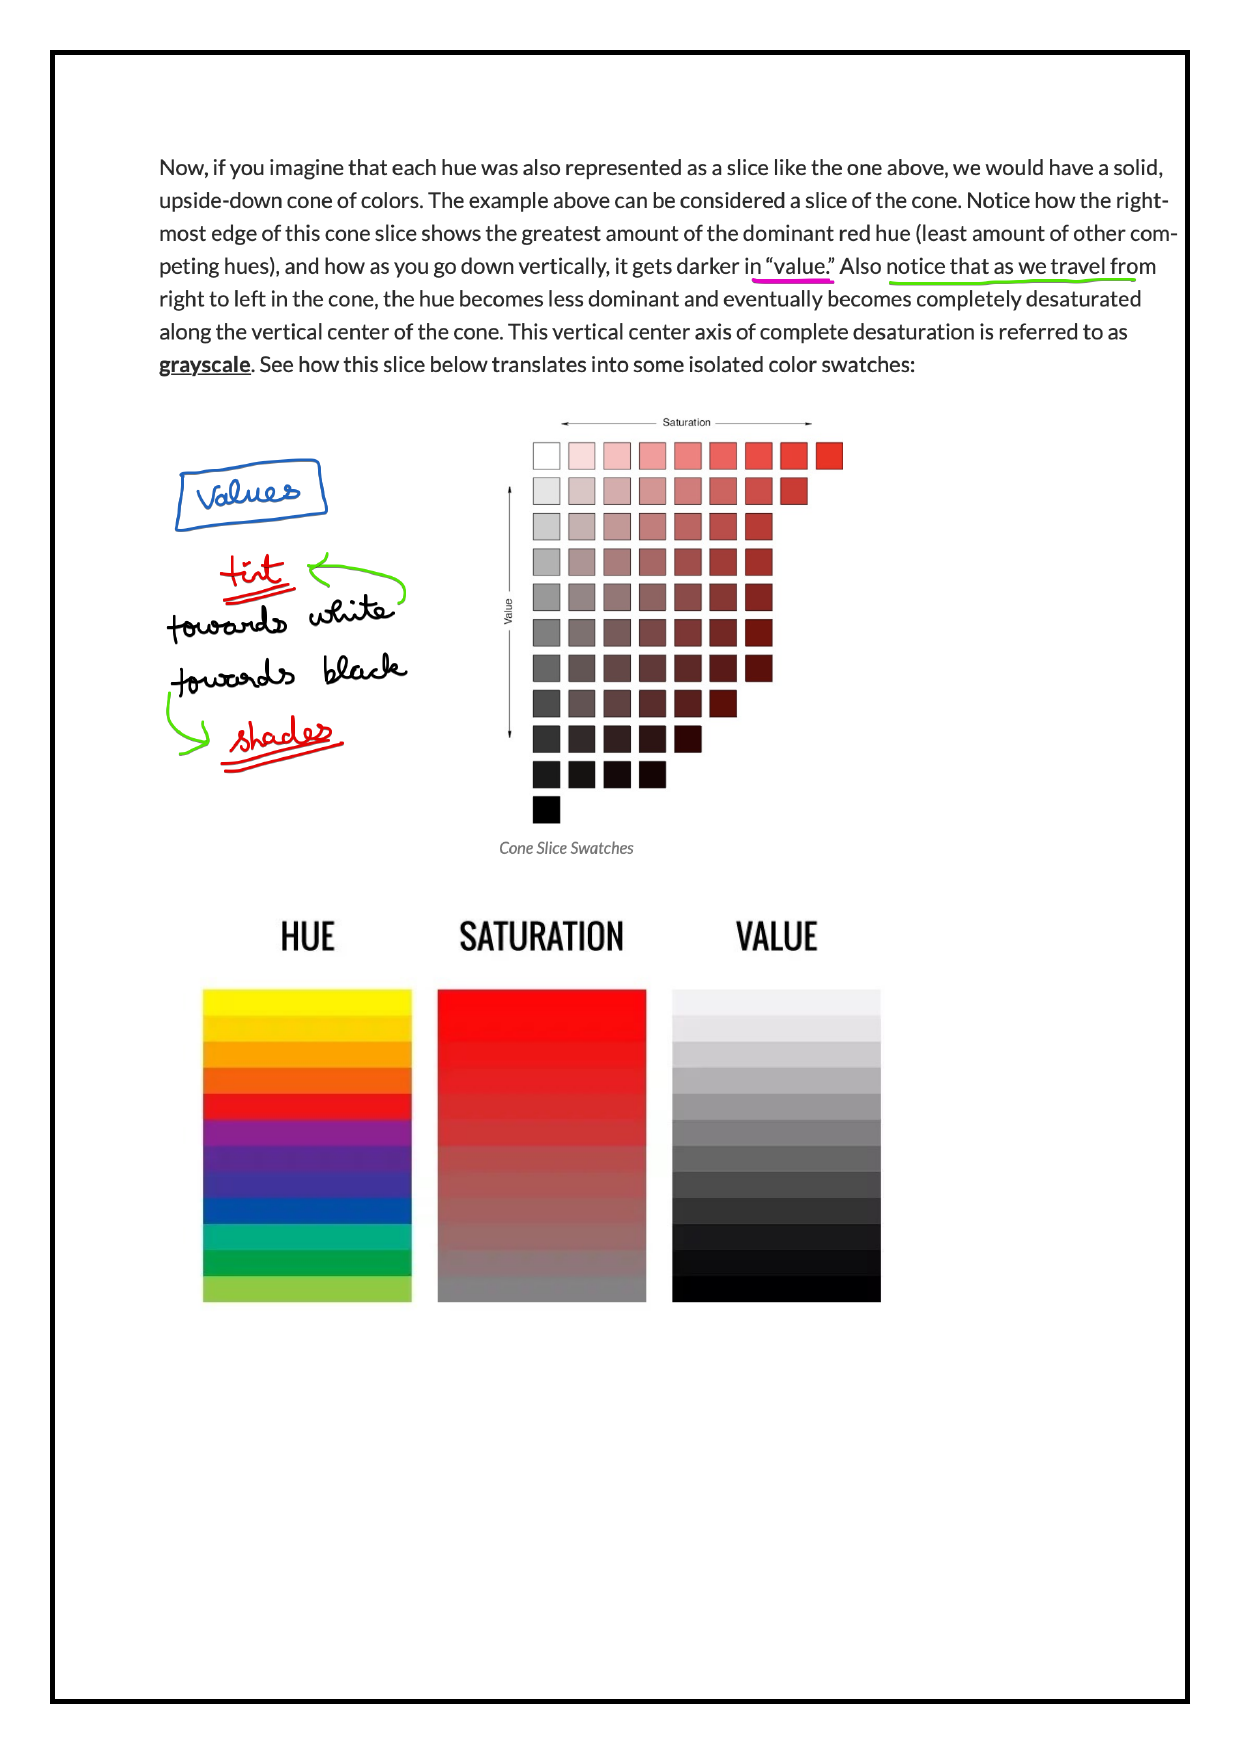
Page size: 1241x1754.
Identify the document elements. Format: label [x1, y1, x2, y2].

picture [150, 150, 1185, 1346]
